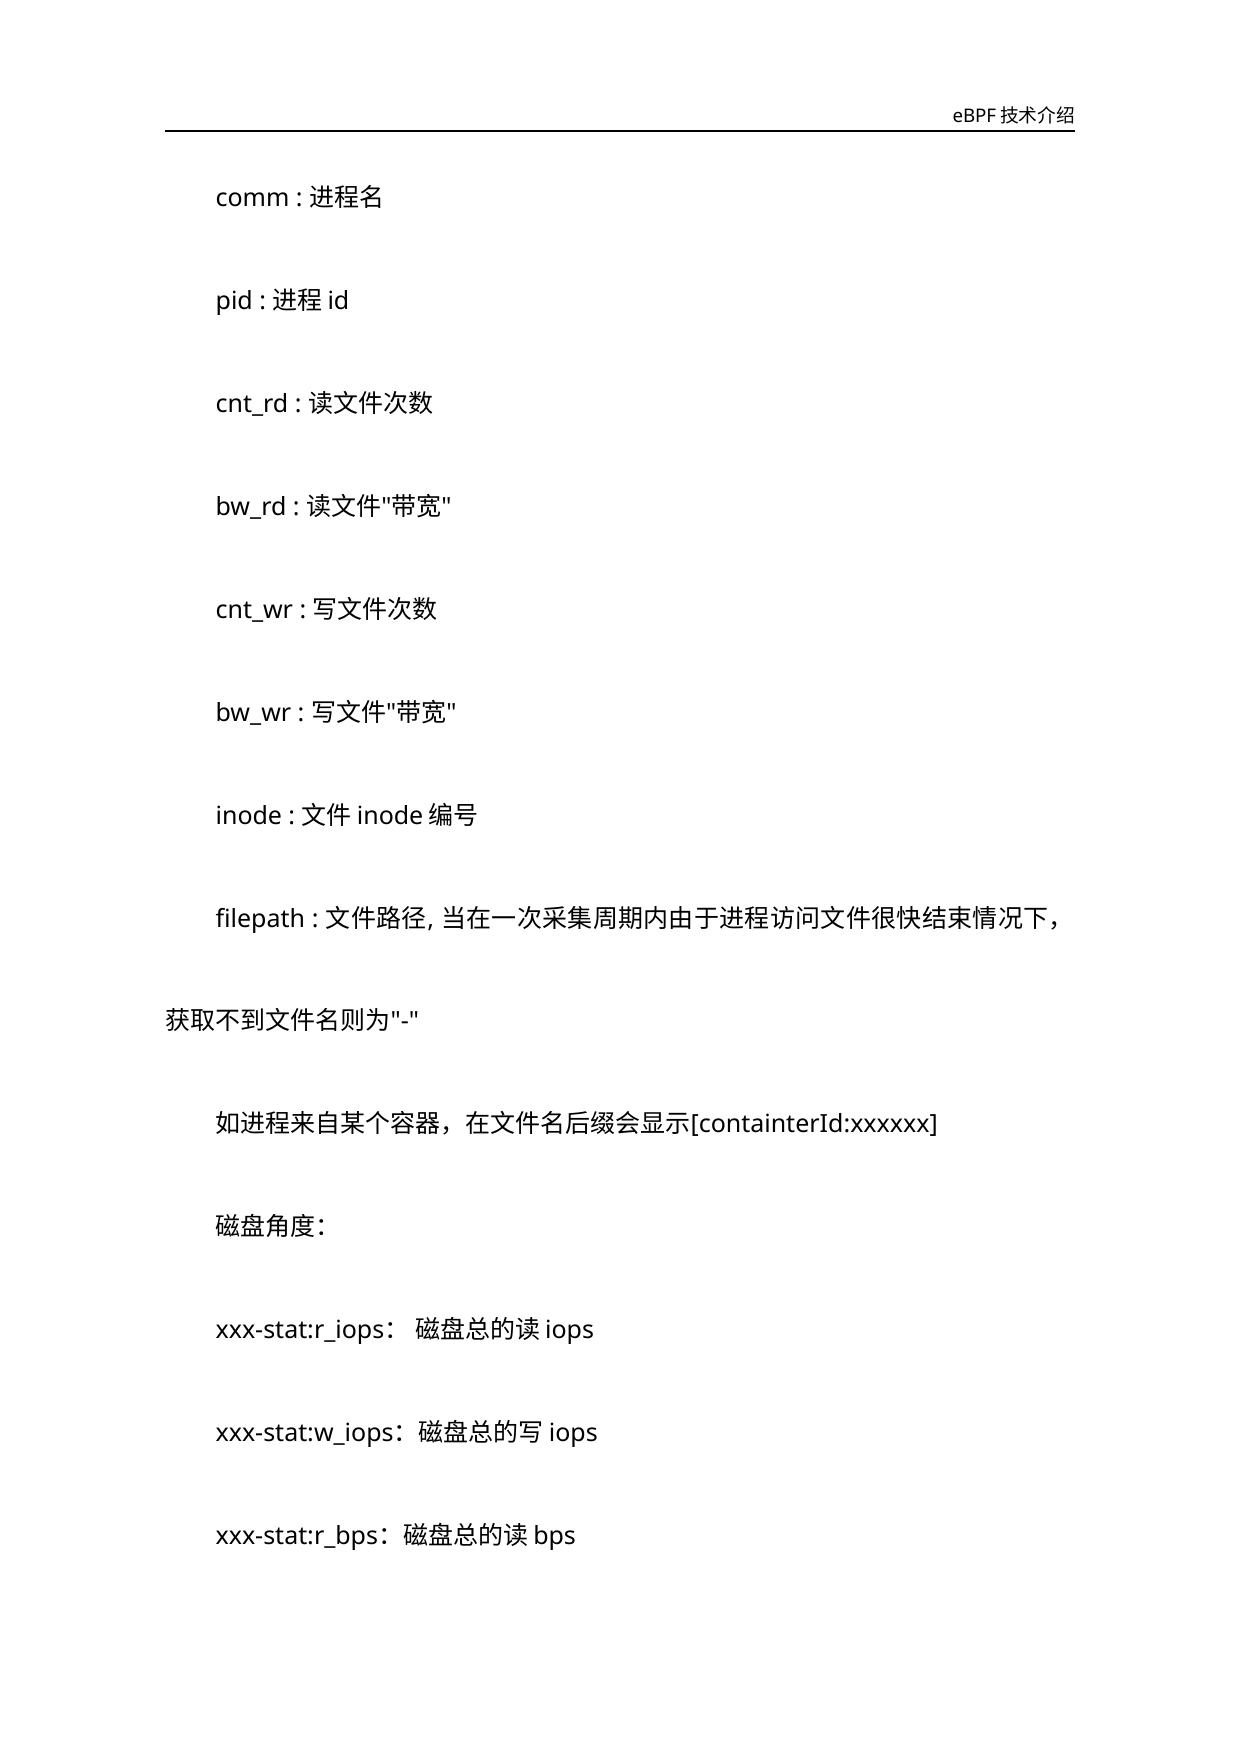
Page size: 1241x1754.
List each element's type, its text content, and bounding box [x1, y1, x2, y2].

text pid : 进程id [165, 265, 1075, 333]
text cnt_wr : 写文件次数 [165, 574, 1075, 642]
text xxx-stat:r_iops： 磁盘总的读iops [165, 1294, 1075, 1362]
text bw_wr : 写文件"带宽" [165, 677, 1075, 745]
text 如进程来自某个容器，在文件名后缀会显示[containterId:xxxxxx] [165, 1088, 1075, 1156]
text bw_rd : 读文件"带宽" [165, 471, 1075, 539]
text xxx-stat:r_bps：磁盘总的读bps [165, 1500, 1075, 1568]
text 磁盘角度： [165, 1191, 1075, 1259]
text inode : 文件inode编号 [165, 780, 1075, 848]
text cnt_rd : 读文件次数 [165, 368, 1075, 436]
text filepath : 文件路径, 当在一次采集周期内由于进程访问文件很快结束情况下，获取不到文件名则为"-" [165, 883, 1075, 1053]
text comm : 进程名 [165, 162, 1075, 230]
text xxx-stat:w_iops：磁盘总的写iops [165, 1397, 1075, 1465]
